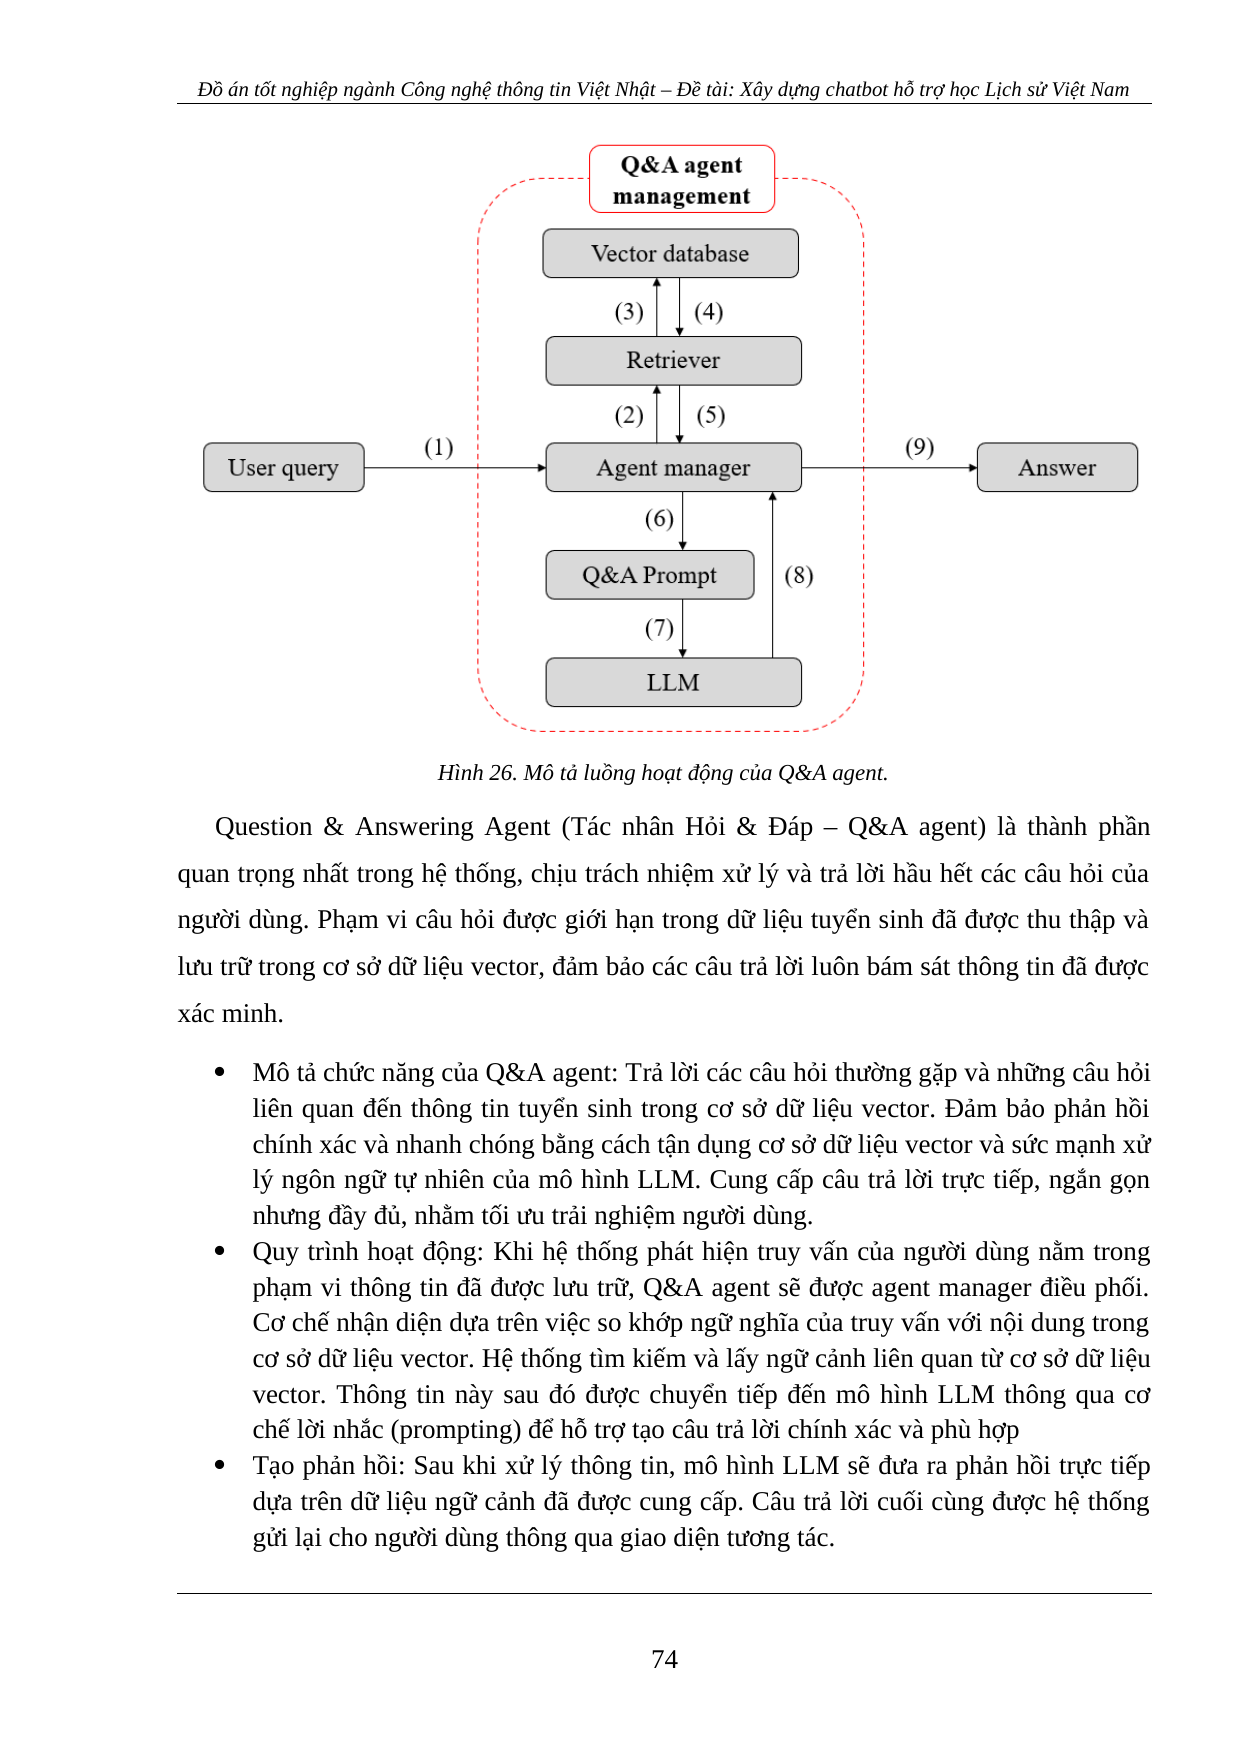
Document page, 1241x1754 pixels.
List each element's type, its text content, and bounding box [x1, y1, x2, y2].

picture [177, 119, 1147, 743]
list Quy trình hoạt động: Khi hệ thống phát hiện truy vấn của người dùng nằm trong phạm vi thông tin đã được lưu trữ, Q&A agent sẽ được agent manager điều phối. Cơ chế nhận diện dựa trên việc so khớp ngữ nghĩa của truy vấn với nội dung trong cơ sở dữ liệu vector. Hệ thống tìm kiếm và lấy ngữ cảnh liên quan từ cơ sở dữ liệu vector. Thông tin này sau đó được chuyển tiếp đến mô hình LLM thông qua cơ chế lời nhắc (prompting) để hỗ trợ tạo câu trả lời chính xác và phù hợp [215, 1235, 1152, 1445]
list Tạo phản hồi: Sau khi xử lý thông tin, mô hình LLM sẽ đưa ra phản hồi trực tiếp dựa trên dữ liệu ngữ cảnh đã được cung cấp. Câu trả lời cuối cùng được hệ thống gửi lại cho người dùng thông qua giao diện tương tác. [215, 1449, 1152, 1552]
text Question & Answering Agent (Tác nhân Hỏi & Đáp – Q&A agent) là thành phần quan trọng nhất trong hệ thống, chịu trách nhiệm xử lý và trả lời hầu hết các câu hỏi của người dùng. Phạm vi câu hỏi được giới hạn trong dữ liệu tuyển sinh đã được thu thập và lưu trữ trong cơ sở dữ liệu vector, đảm bảo các câu trả lời luôn bám sát thông tin đã được xác minh. [177, 810, 1152, 1028]
list Mô tả chức năng của Q&A agent: Trả lời các câu hỏi thường gặp và những câu hỏi liên quan đến thông tin tuyển sinh trong cơ sở dữ liệu vector. Đảm bảo phản hồi chính xác và nhanh chóng bằng cách tận dụng cơ sở dữ liệu vector và sức mạnh xử lý ngôn ngữ tự nhiên của mô hình LLM. Cung cấp câu trả lời trực tiếp, ngắn gọn nhưng đầy đủ, nhằm tối ưu trải nghiệm người dùng. [215, 1056, 1152, 1230]
